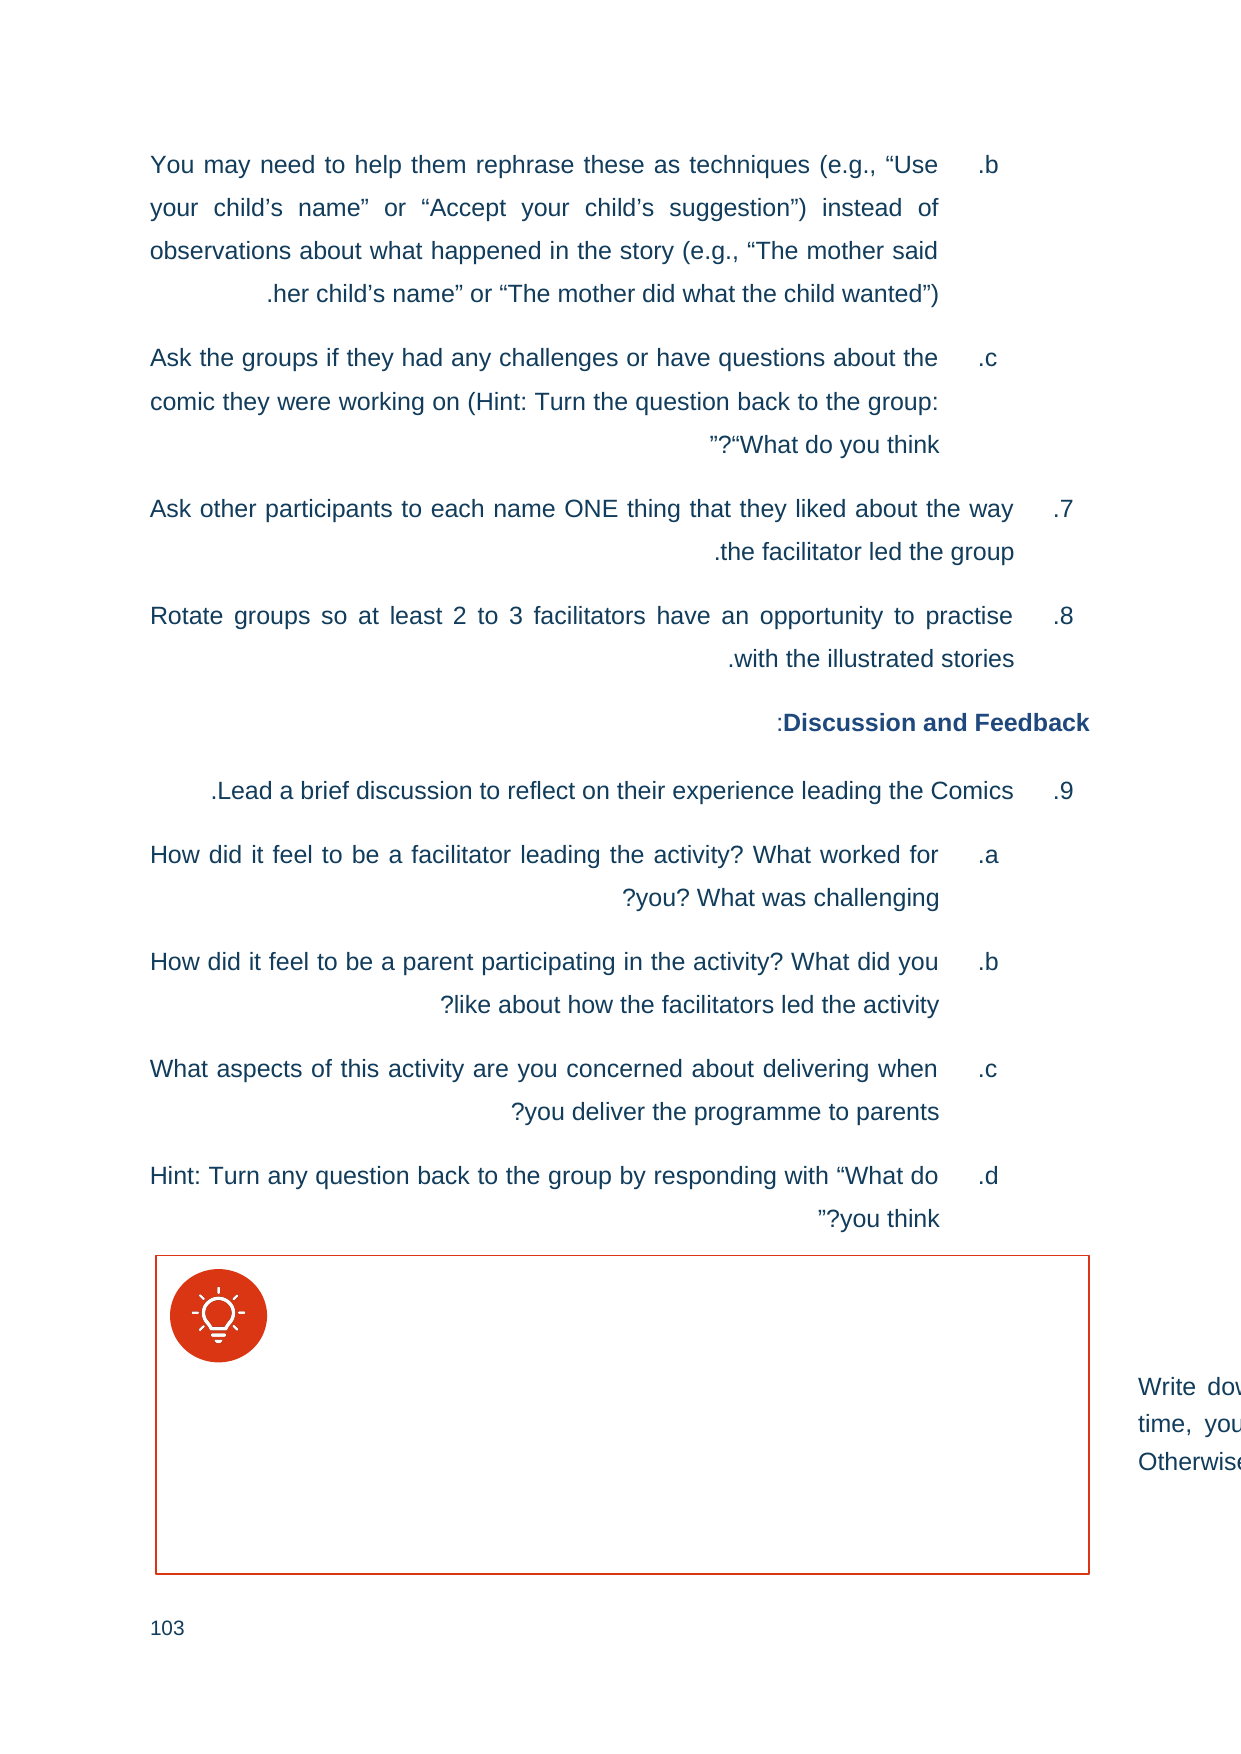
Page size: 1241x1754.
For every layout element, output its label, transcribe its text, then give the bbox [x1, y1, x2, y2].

list How did it feel to be a facilitator leading the activity? What worked for you? What was challenging? [150, 840, 978, 912]
list Rotate groups so at least 2 to 3 facilitators have an opportunity to practise with the illustrated stories. [150, 601, 1053, 672]
list You may need to help them rephrase these as techniques (e.g., “Use your child’s name” or “Accept your child’s suggestion”) instead of observations about what happened in the story (e.g., “The mother said her child’s name” or “The mother did what the child wanted”). [150, 150, 978, 308]
list Hint: Turn any question back to the group by responding with “What do you think?” [150, 1161, 978, 1233]
list What aspects of this activity are you concerned about delivering when you deliver the programme to parents? [150, 1054, 978, 1126]
list Lead a brief discussion to reflect on their experience leading the Comics. [150, 776, 1053, 804]
list Ask other participants to each name ONE thing that they liked about the way the facilitator led the group. [150, 493, 1053, 565]
list How did it feel to be a parent participating in the activity? What did you like about how the facilitators led the activity? [150, 947, 978, 1019]
picture [186, 1284, 251, 1347]
list Ask the groups if they had any challenges or have questions about the comic they were working on (Hint: Turn the question back to the group: “What do you think?” [150, 343, 978, 458]
subtitle Discussion and Feedback: [150, 708, 1090, 736]
